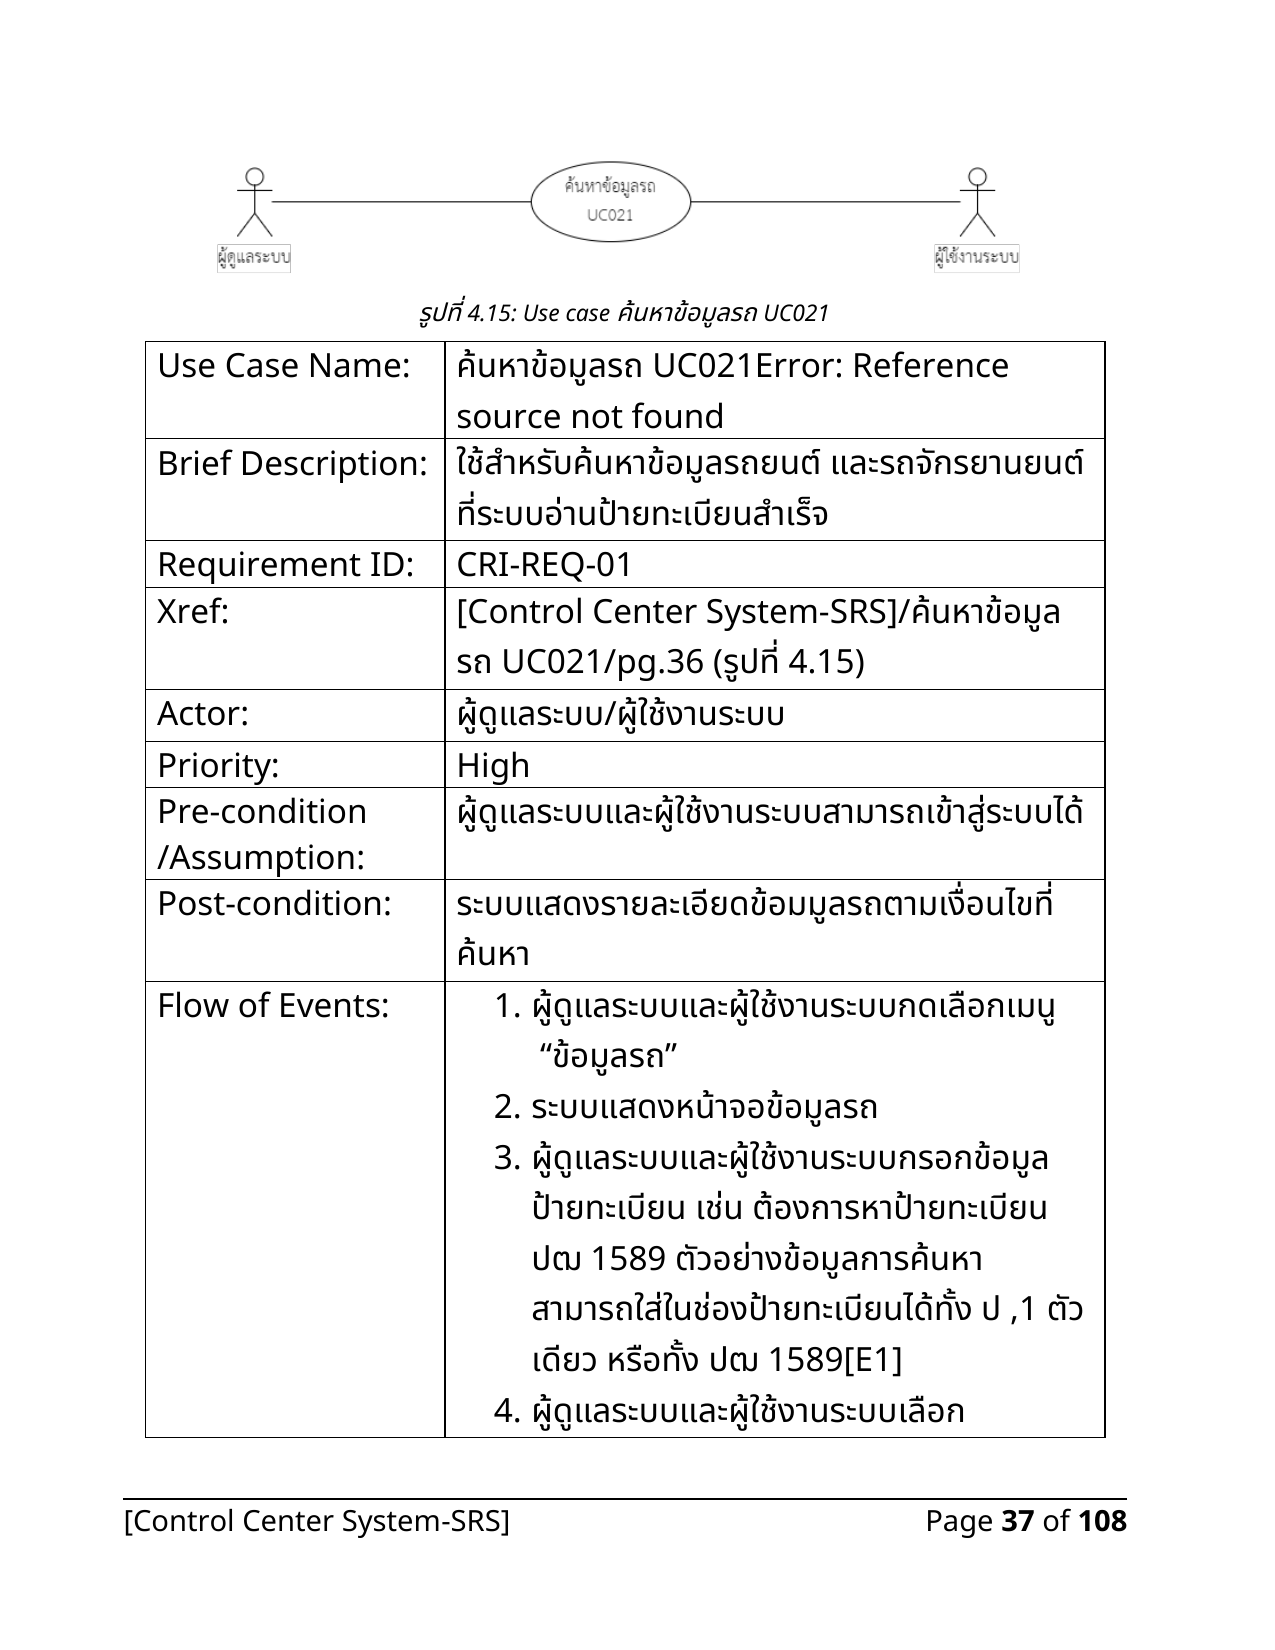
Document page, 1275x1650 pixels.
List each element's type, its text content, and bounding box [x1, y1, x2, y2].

table_cell Actor: [146, 690, 444, 741]
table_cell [446, 982, 1104, 1437]
table_cell CRI-REQ-01 [446, 541, 1104, 587]
table_cell ผู้ดูแลระบบ/ผู้ใช้งานระบบ [446, 690, 1104, 741]
table_cell ผู้ดูแลระบบและผู้ใช้งานระบบสามารถเข้าสู่ระบบได้ [446, 788, 1104, 879]
table_cell Xref: [146, 588, 444, 689]
table_cell ใช้สำหรับค้นหาข้อมูลรถยนต์ และรถจักรยานยนต์ที่ระบบอ่านป้ายทะเบียนสำเร็จ [446, 439, 1104, 540]
table_header ค้นหาข้อมูลรถ UC021 [446, 342, 1104, 438]
picture [211, 150, 1026, 275]
table_cell Pre-condition /Assumption: [146, 788, 444, 879]
table_header Use Case Name: [146, 342, 444, 438]
table_cell Flow of Events: [146, 982, 444, 1437]
table_cell Brief Description: [146, 439, 444, 540]
table_cell Post-condition: [146, 880, 444, 981]
table_cell Priority: [146, 742, 444, 787]
table_cell High [446, 742, 1104, 787]
table_cell ระบบแสดงรายละเอียดข้อมมูลรถตามเงื่อนไขที่ค้นหา [446, 880, 1104, 981]
table_cell Requirement ID: [146, 541, 444, 587]
